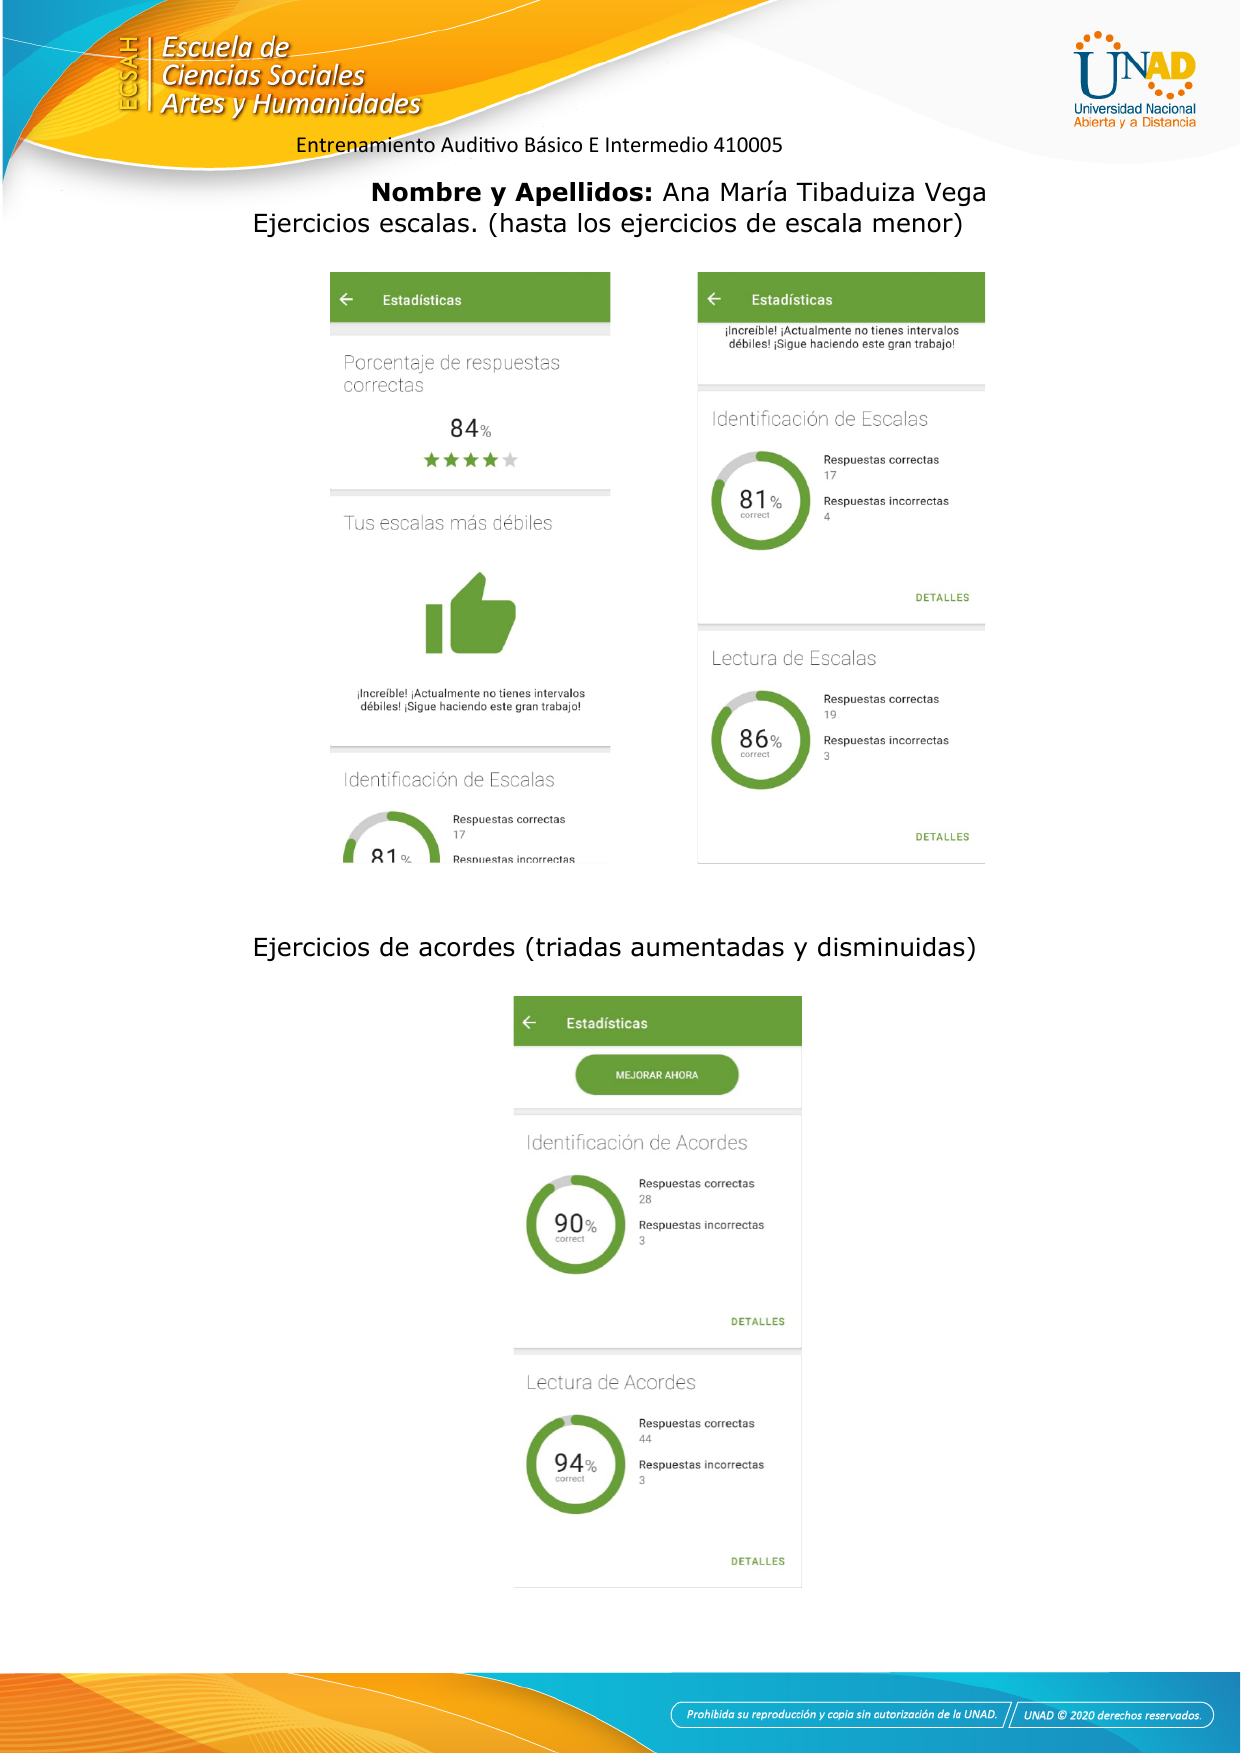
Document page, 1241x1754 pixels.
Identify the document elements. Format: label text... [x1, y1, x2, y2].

picture [2, 0, 1241, 222]
list Ejercicios de acordes (triadas aumentadas y disminuidas) [252, 931, 1063, 962]
list Ejercicios escalas. (hasta los ejercicios de escala menor) [252, 207, 1063, 237]
picture [0, 1623, 1241, 1753]
picture [330, 272, 611, 864]
picture [697, 272, 986, 864]
picture [513, 996, 802, 1588]
